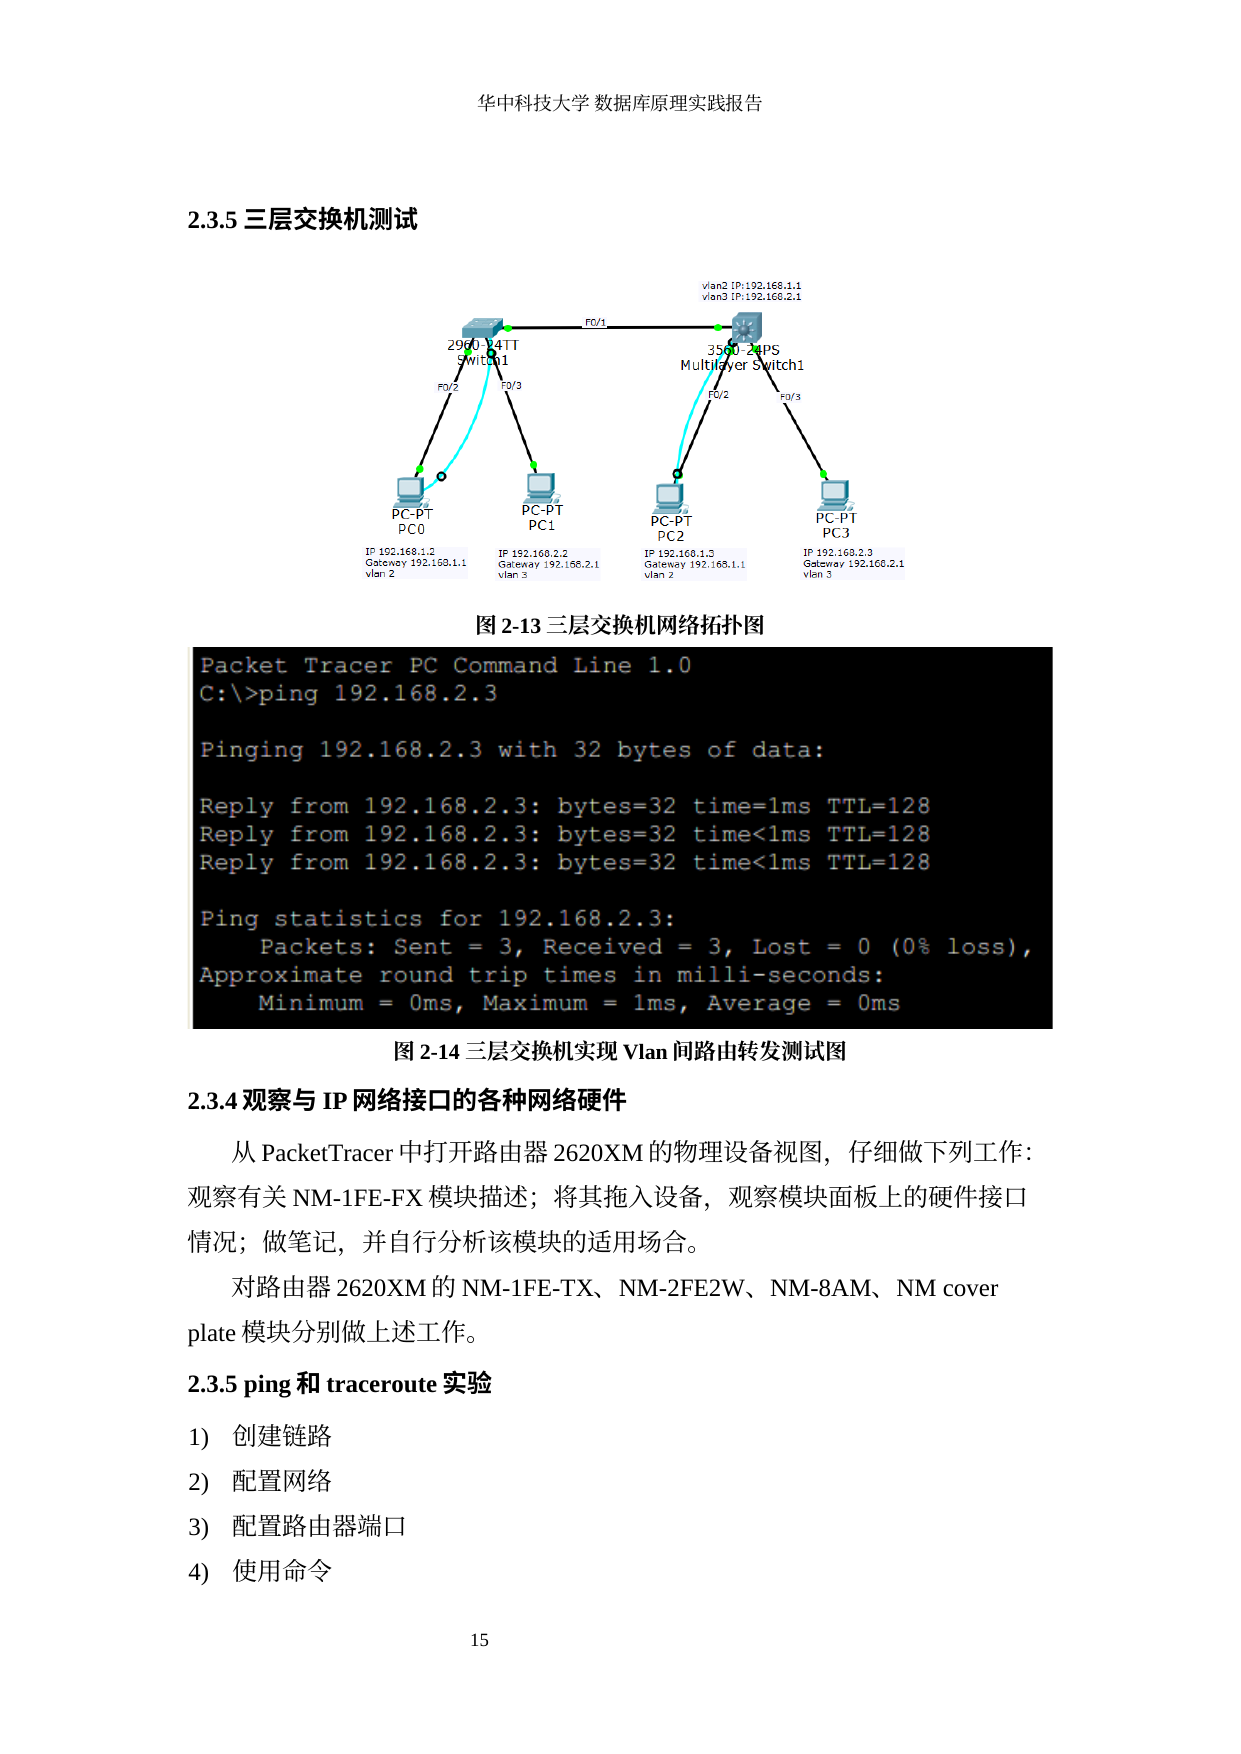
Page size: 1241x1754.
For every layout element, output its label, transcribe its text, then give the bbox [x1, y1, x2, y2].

text 对路由器2620XM的NM-1FE-TX、NM-2FE2W、NM-8AM、NM cover plate模块分别做上述工作。 [187, 1268, 1053, 1348]
picture [187, 647, 1053, 1029]
list 配置路由器端口 [144, 1506, 1053, 1542]
subtitle 2.3.4观察与IP网络接口的各种网络硬件 [187, 1080, 1053, 1116]
text 图2-13 三层交换机网络拓扑图 [187, 608, 1053, 639]
text 从PacketTracer中打开路由器2620XM的物理设备视图，仔细做下列工作：观察有关NM-1FE-FX模块描述；将其拖入设备，观察模块面板上的硬件接口情况；做笔记，并自行分析该模块的适用场合。 [187, 1133, 1053, 1259]
subtitle 2.3.5 三层交换机测试 [187, 200, 1053, 236]
text 图2-14 三层交换机实现Vlan间路由转发测试图 [187, 1034, 1053, 1066]
list 配置网络 [144, 1462, 1053, 1497]
subtitle 2.3.5 ping和traceroute实验 [187, 1364, 1053, 1400]
list 使用命令 [144, 1551, 1053, 1587]
picture [321, 252, 919, 602]
list 创建链路 [144, 1417, 1053, 1453]
